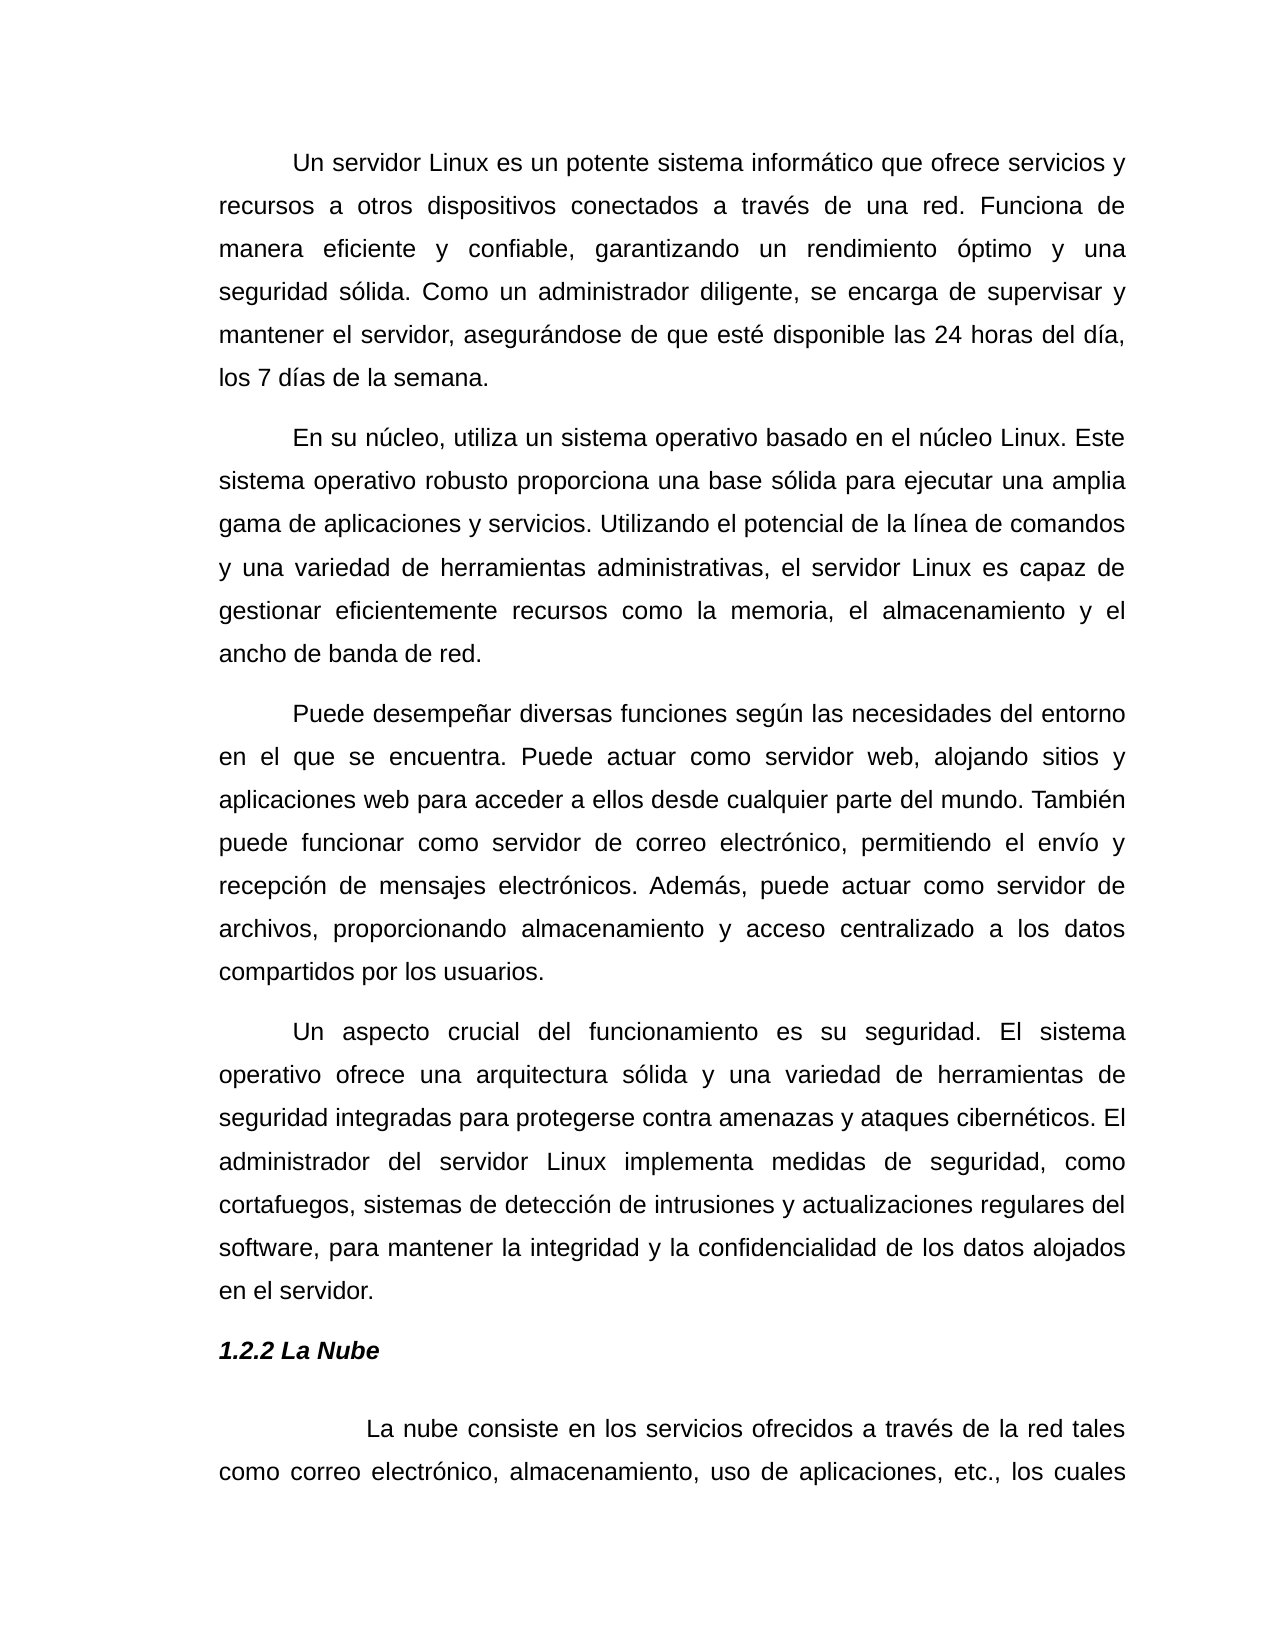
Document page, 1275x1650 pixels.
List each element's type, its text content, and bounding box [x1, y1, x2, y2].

text Puede desempeñar diversas funciones según las necesidades del entorno en el que se encuentra. Puede actuar como servidor web, alojando sitios y aplicaciones web para acceder a ellos desde cualquier parte del mundo. También puede funcionar como servidor de correo electrónico, permitiendo el envío y recepción de mensajes electrónicos. Además, puede actuar como servidor de archivos, proporcionando almacenamiento y acceso centralizado a los datos compartidos por los usuarios. [218, 698, 1127, 986]
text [218, 1413, 1127, 1485]
subtitle 1.2.2 La Nube [218, 1336, 1127, 1364]
text Un aspecto crucial del funcionamiento es su seguridad. El sistema operativo ofrece una arquitectura sólida y una variedad de herramientas de seguridad integradas para protegerse contra amenazas y ataques cibernéticos. El administrador del servidor Linux implementa medidas de seguridad, como cortafuegos, sistemas de detección de intrusiones y actualizaciones regulares del software, para mantener la integridad y la confidencialidad de los datos alojados en el servidor. [218, 1017, 1127, 1304]
text Un servidor Linux es un potente sistema informático que ofrece servicios y recursos a otros dispositivos conectados a través de una red. Funciona de manera eficiente y confiable, garantizando un rendimiento óptimo y una seguridad sólida. Como un administrador diligente, se encarga de supervisar y mantener el servidor, asegurándose de que esté disponible las 24 horas del día, los 7 días de la semana. [218, 148, 1127, 392]
text En su núcleo, utiliza un sistema operativo basado en el núcleo Linux. Este sistema operativo robusto proporciona una base sólida para ejecutar una amplia gama de aplicaciones y servicios. Utilizando el potencial de la línea de comandos y una variedad de herramientas administrativas, el servidor Linux es capaz de gestionar eficientemente recursos como la memoria, el almacenamiento y el ancho de banda de red. [218, 423, 1127, 667]
